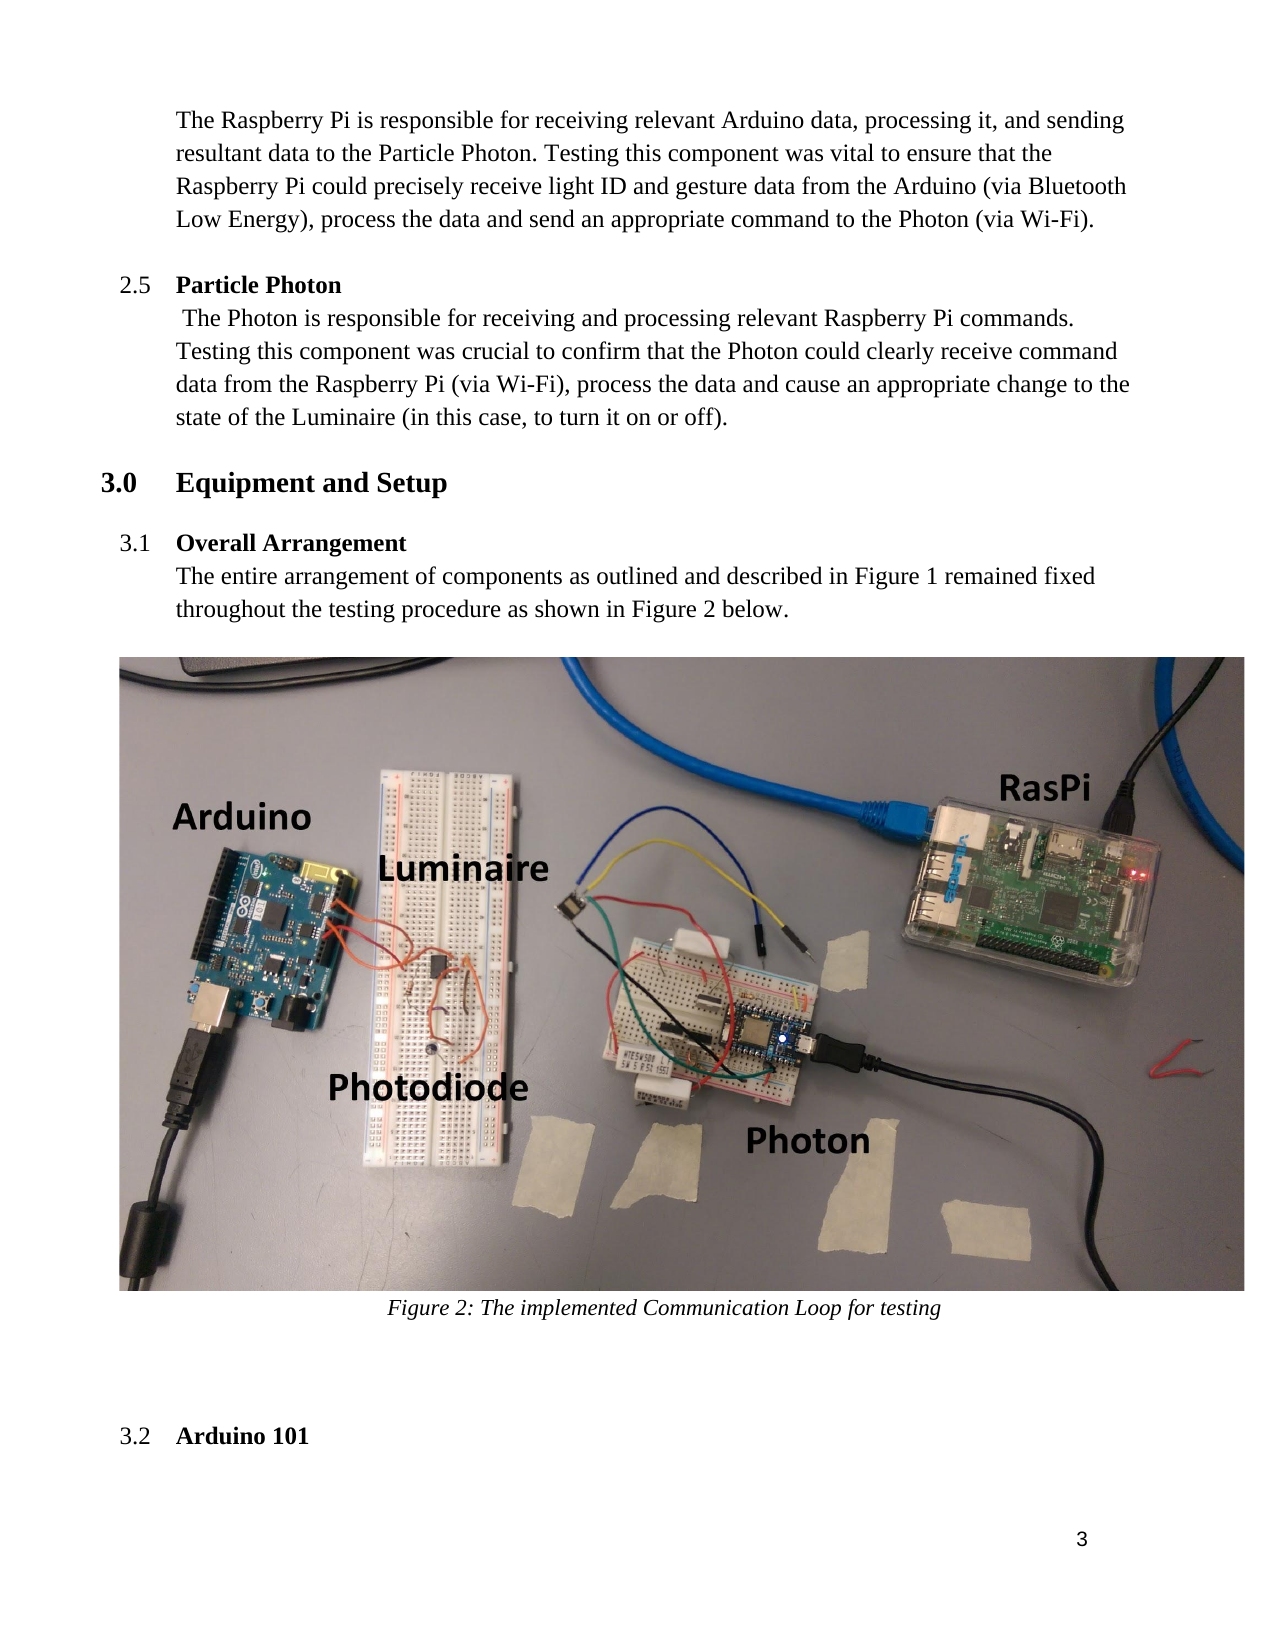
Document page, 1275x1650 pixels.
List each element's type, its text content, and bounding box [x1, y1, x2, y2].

text Figure 2: The implemented Communication Loop for testing [101, 1294, 1153, 1321]
text The Photon is responsible for receiving and processing relevant Raspberry Pi commands. Testing this component was crucial to confirm that the Photon could clearly receive command data from the Raspberry Pi (via Wi-Fi), process the data and cause an appropriate change to the state of the Luminaire (in this case, to turn it on or off). [176, 303, 1153, 431]
text 2.5 Particle Photon [119, 270, 1153, 299]
picture [119, 657, 1245, 1291]
text The Raspberry Pi is responsible for receiving relevant Arduino data, processing it, and sending resultant data to the Particle Photon. Testing this component was vital to ensure that the Raspberry Pi could precisely receive light ID and gesture data from the Arduino (via Bluetooth Low Energy), process the data and send an appropriate command to the Photon (via Wi-Fi). [176, 105, 1153, 233]
text 3.0 Equipment and Setup [101, 465, 1153, 499]
text 3.2 Arduino 101 [119, 1421, 1153, 1449]
text The entire arrangement of components as outlined and described in Figure 1 remained fixed throughout the testing procedure as shown in Figure 2 below. [176, 561, 1153, 622]
text 3.1 Overall Arrangement [119, 528, 1153, 556]
